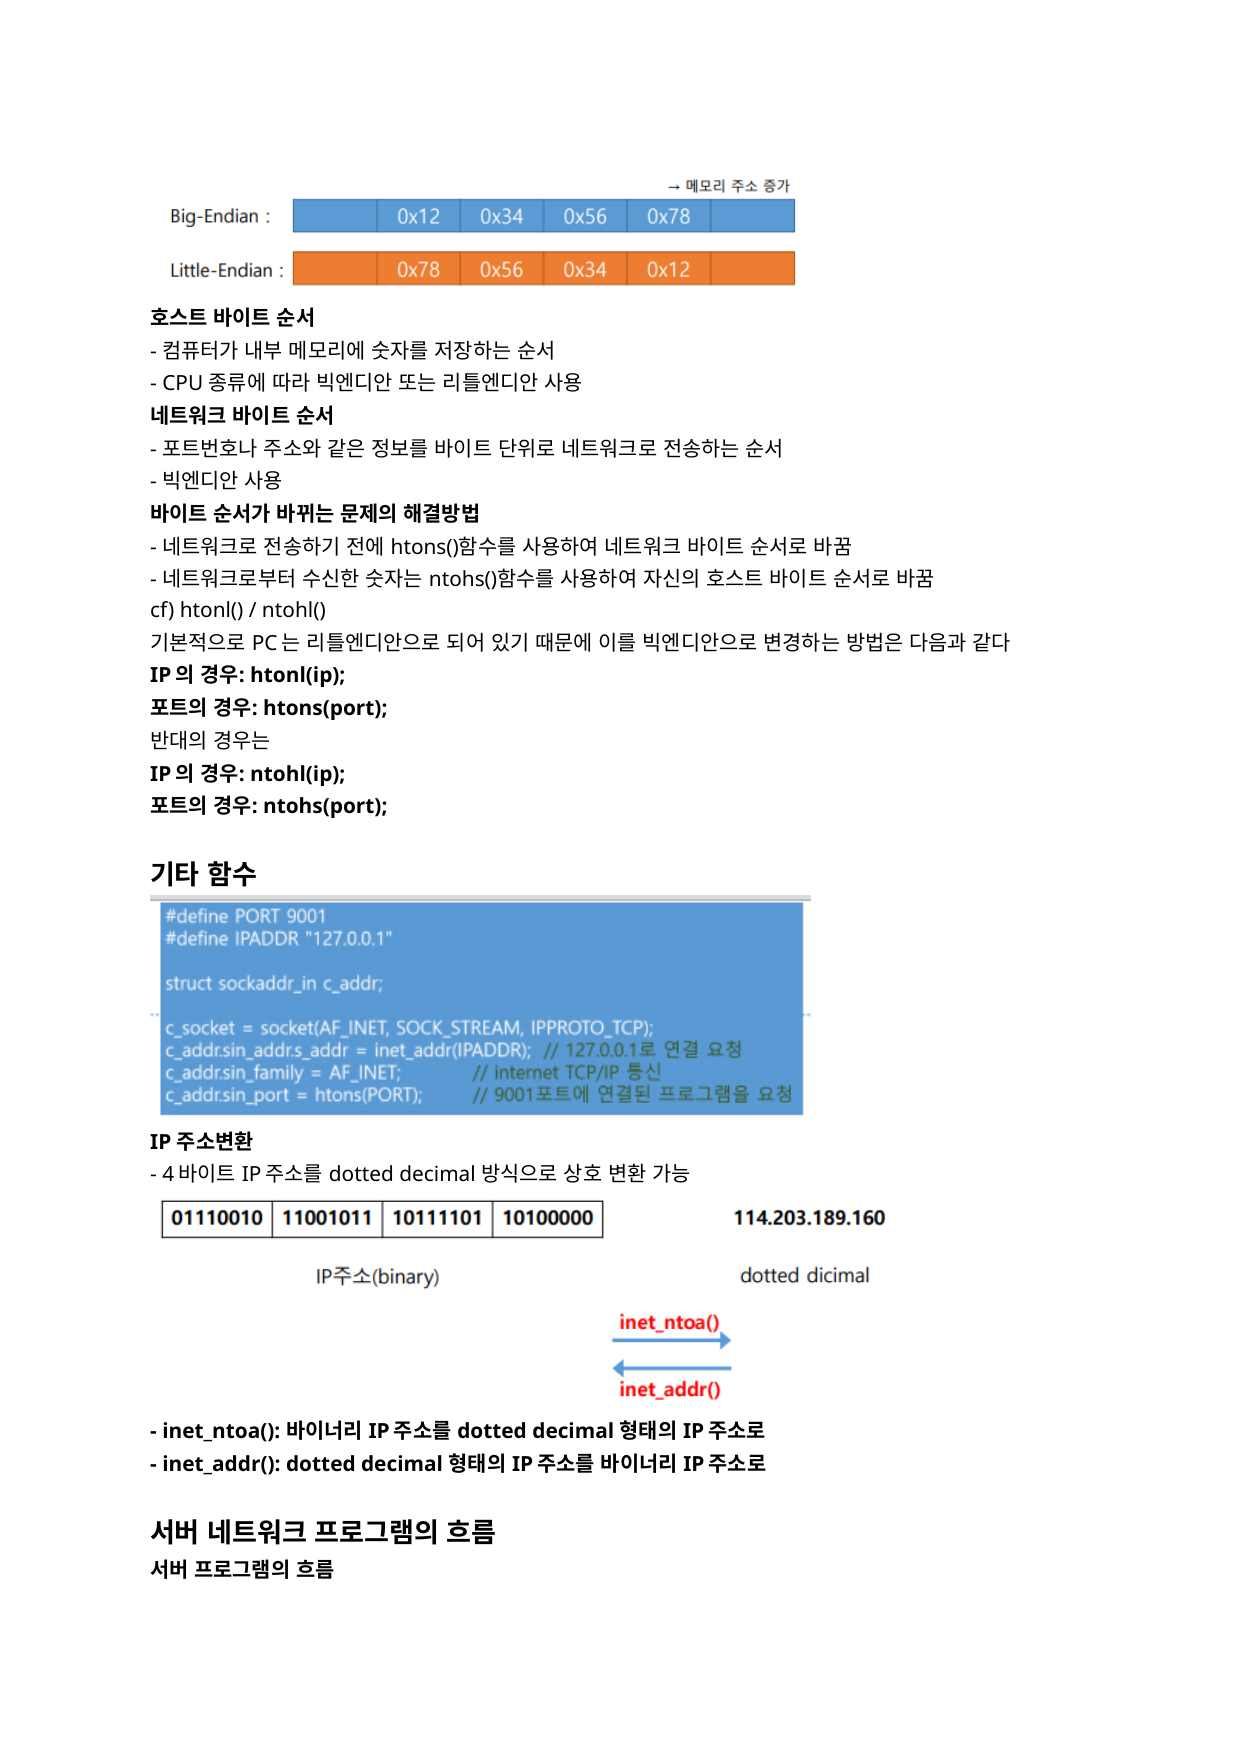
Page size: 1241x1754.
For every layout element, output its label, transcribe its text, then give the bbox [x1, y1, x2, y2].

text 호스트 바이트 순서 [150, 301, 1090, 332]
text - inet_ntoa(): 바이너리 IP주소를 dotted decimal 형태의 IP주소로 [150, 1414, 1090, 1445]
text 기타 함수 [150, 853, 1090, 892]
picture [150, 895, 811, 1123]
text IP의 경우: htonl(ip); [150, 659, 1090, 689]
text IP의 경우: ntohl(ip); [150, 757, 1090, 787]
text 포트의 경우: ntohs(port); [150, 789, 1090, 820]
text - inet_addr(): dotted decimal 형태의 IP주소를 바이너리 IP주소로 [150, 1447, 1090, 1477]
picture [150, 1190, 897, 1413]
text 서버 네트워크 프로그램의 흐름 [150, 1511, 1090, 1550]
text - 컴퓨터가 내부 메모리에 숫자를 저장하는 순서 [150, 334, 1090, 364]
text 기본적으로 PC는 리틀엔디안으로 되어 있기 때문에 이를 빅엔디안으로 변경하는 방법은 다음과 같다 [150, 626, 1090, 656]
text 반대의 경우는 [150, 724, 1090, 754]
text - 네트워크로부터 수신한 숫자는 ntohs()함수를 사용하여 자신의 호스트 바이트 순서로 바꿈 [150, 563, 1090, 593]
text 포트의 경우: htons(port); [150, 691, 1090, 722]
text 바이트 순서가 바뀌는 문제의 해결방법 [150, 497, 1090, 528]
text 네트워크 바이트 순서 [150, 399, 1090, 429]
text - 빅엔디안 사용 [150, 465, 1090, 495]
picture [150, 177, 805, 300]
text - 네트워크로 전송하기 전에 htons()함수를 사용하여 네트워크 바이트 순서로 바꿈 [150, 530, 1090, 560]
text - 4바이트 IP주소를 dotted decimal 방식으로 상호 변환 가능 [150, 1158, 1090, 1188]
text 서버 프로그램의 흐름 [150, 1553, 1090, 1583]
text - 포트번호나 주소와 같은 정보를 바이트 단위로 네트워크로 전송하는 순서 [150, 432, 1090, 462]
text cf) htonl() / ntohl() [150, 595, 1090, 624]
text IP 주소변환 [150, 1125, 1090, 1155]
text - CPU 종류에 따라 빅엔디안 또는 리틀엔디안 사용 [150, 367, 1090, 397]
